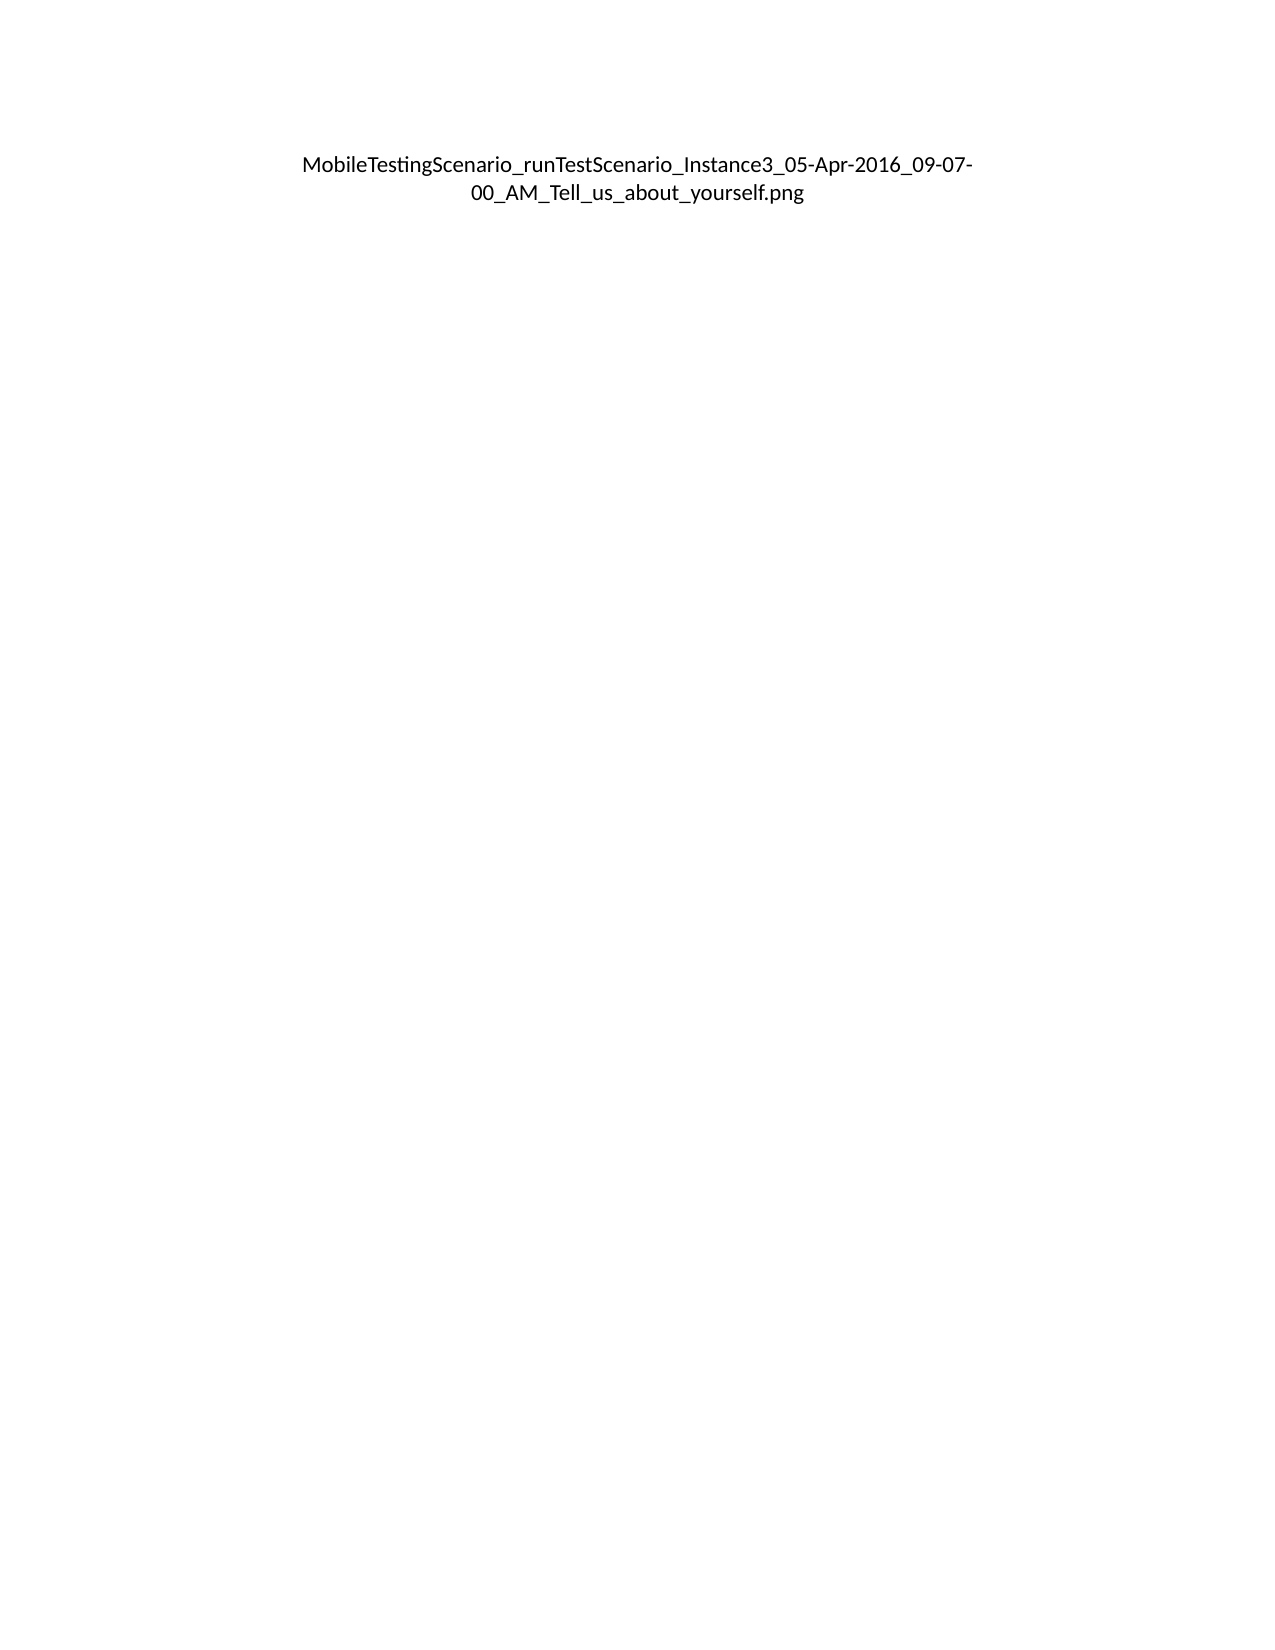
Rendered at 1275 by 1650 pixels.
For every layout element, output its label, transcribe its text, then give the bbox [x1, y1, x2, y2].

text MobileTestingScenario_runTestScenario_Instance3_05-Apr-2016_09-07-00_AM_Tell_us_about_yourself.png [150, 150, 1125, 218]
